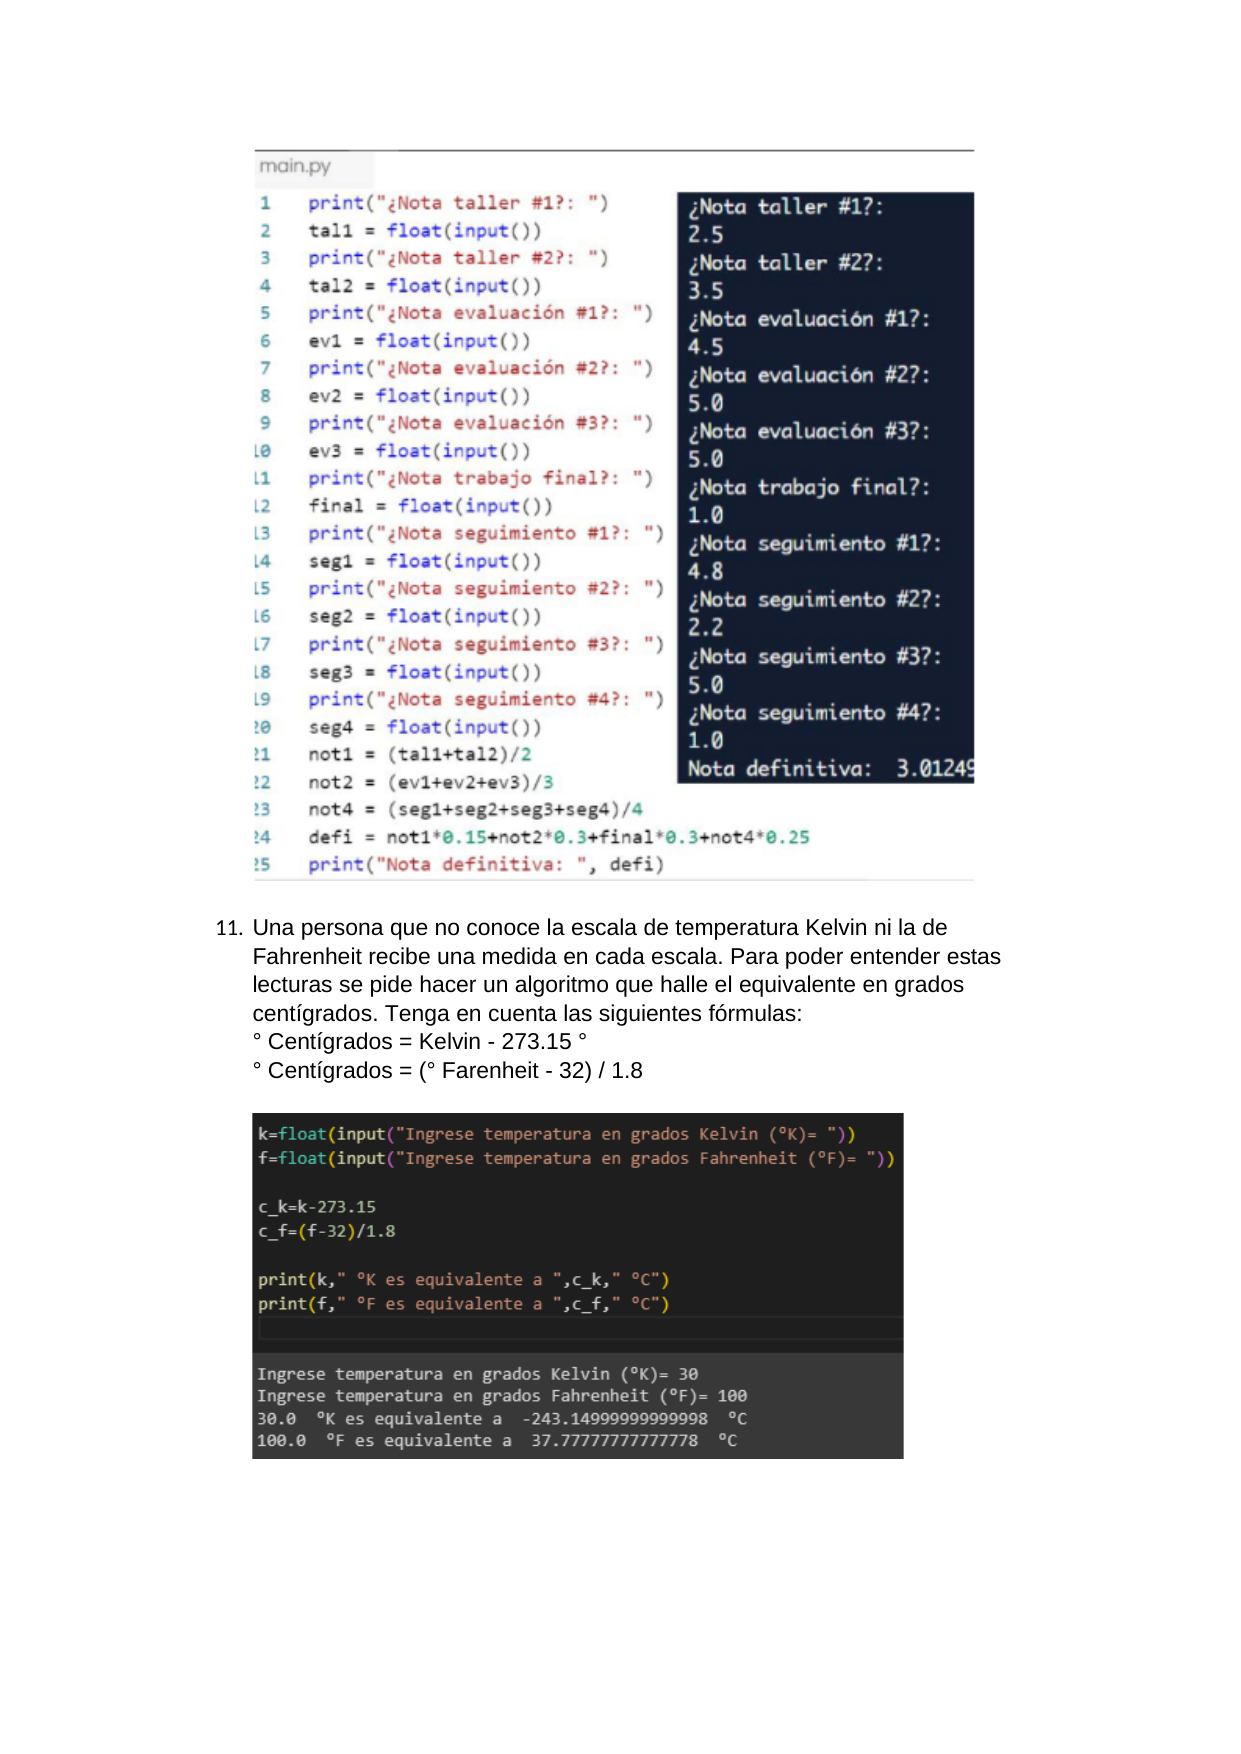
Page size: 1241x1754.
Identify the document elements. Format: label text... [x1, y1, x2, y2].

picture [252, 147, 976, 881]
picture [252, 1113, 904, 1459]
list ° Centígrados = Kelvin - 273.15 ° [252, 1028, 1063, 1055]
list Una persona que no conoce la escala de temperatura Kelvin ni la de Fahrenheit recibe una medida en cada escala. Para poder entender estas lecturas se pide hacer un algoritmo que halle el equivalente en grados centígrados. Tenga en cuenta las siguientes fórmulas: [215, 913, 1063, 1026]
list ° Centígrados = (° Farenheit - 32) / 1.8 [252, 1057, 1063, 1083]
